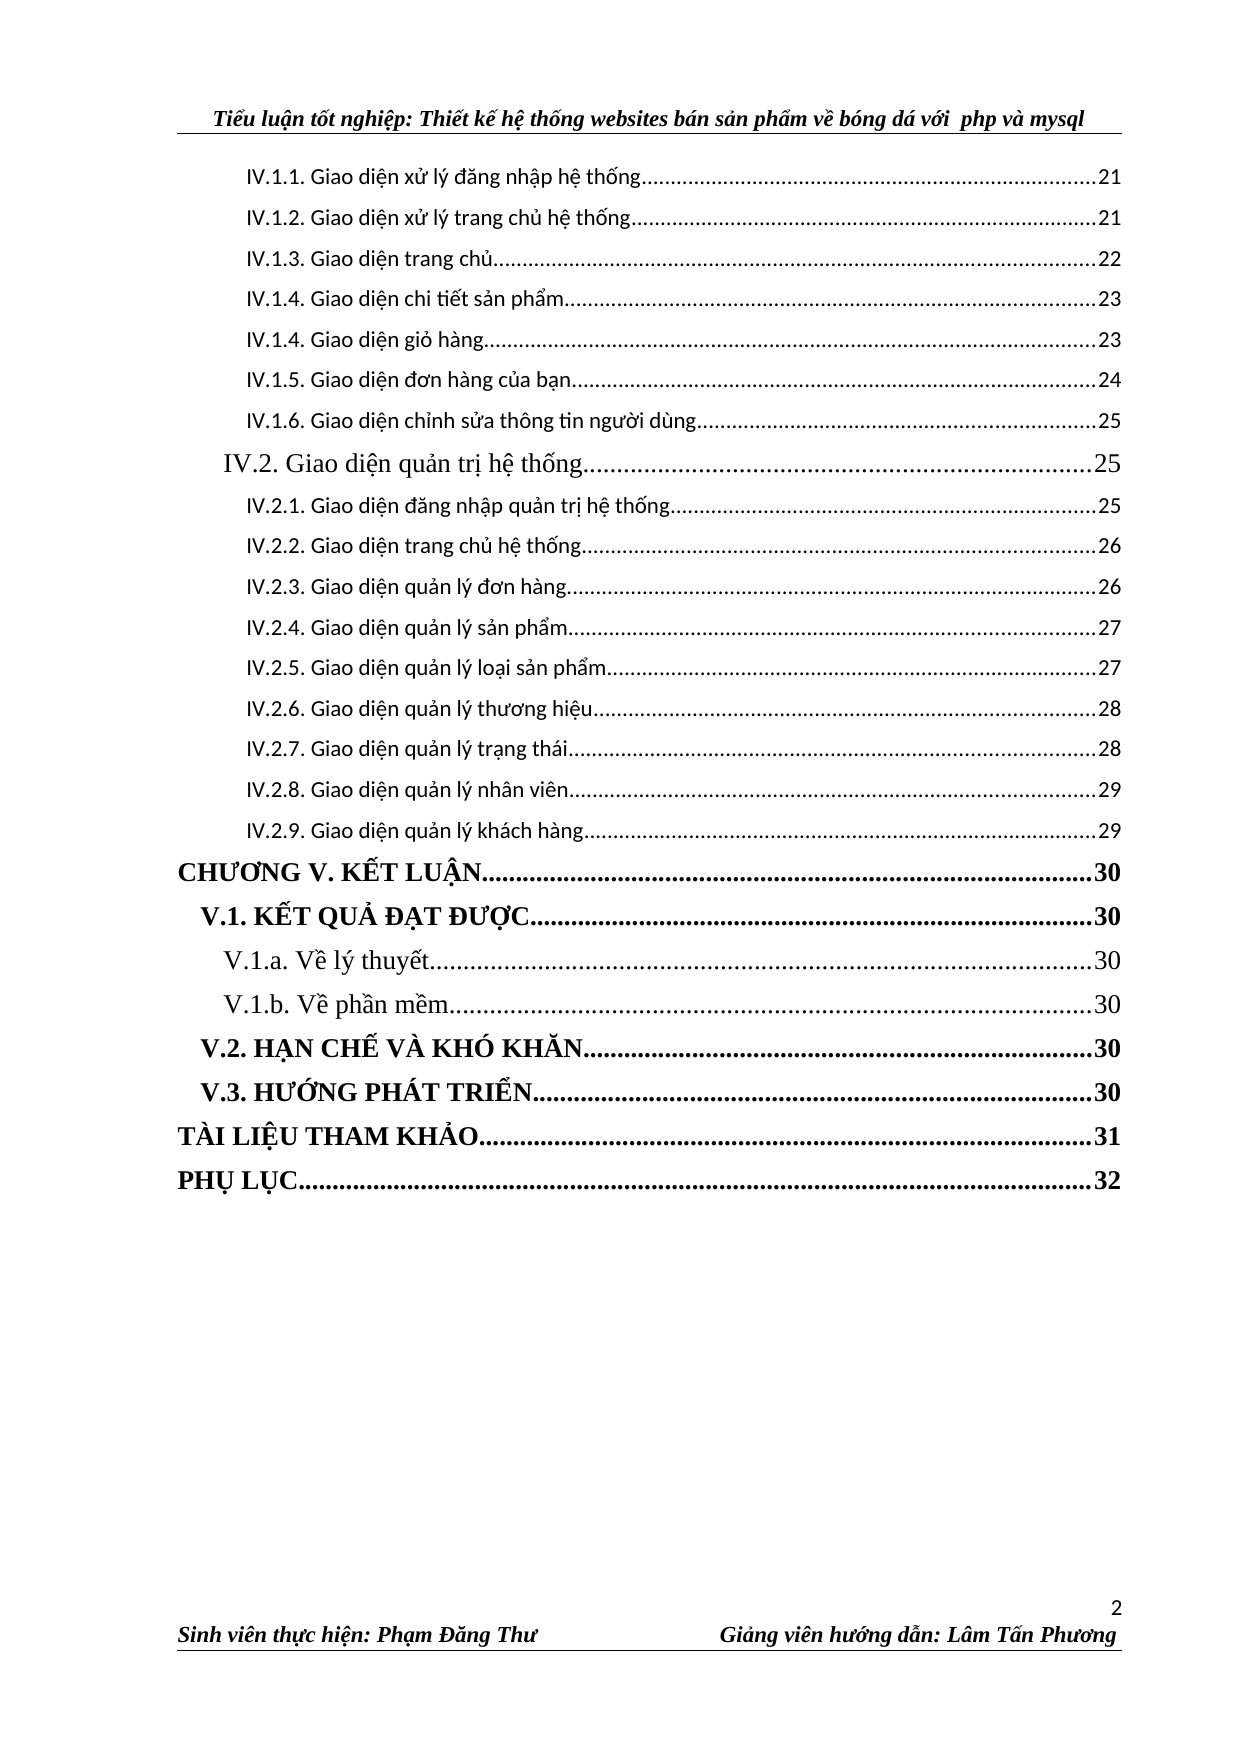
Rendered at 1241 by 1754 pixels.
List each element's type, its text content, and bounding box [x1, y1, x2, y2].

text V.1. KẾT QUẢ ĐẠT ĐƯỢC 30 [200, 900, 1122, 932]
text IV.1.3. Giao diện trang chủ 22 [246, 244, 1122, 272]
text IV.2.3. Giao diện quản lý đơn hàng 26 [246, 572, 1122, 600]
text IV.2.1. Giao diện đăng nhập quản trị hệ thống 25 [246, 491, 1122, 519]
text IV.2.6. Giao diện quản lý thương hiệu 28 [246, 694, 1122, 722]
text IV.1.4. Giao diện giỏ hàng 23 [246, 325, 1122, 353]
text IV.2.8. Giao diện quản lý nhân viên 29 [246, 775, 1122, 803]
text IV.1.1. Giao diện xử lý đăng nhập hệ thống 21 [246, 162, 1122, 191]
text V.3. HƯỚNG PHÁT TRIỂN 30 [200, 1076, 1122, 1107]
text V.2. HẠN CHẾ VÀ KHÓ KHĂN 30 [200, 1032, 1122, 1063]
text V.1.b. Về phần mềm 30 [223, 988, 1122, 1019]
text IV.1.6. Giao diện chỉnh sửa thông tin người dùng 25 [246, 406, 1122, 434]
text IV.2.7. Giao diện quản lý trạng thái 28 [246, 734, 1122, 763]
text TÀI LIỆU THAM KHẢO 31 [177, 1120, 1122, 1151]
text IV.1.5. Giao diện đơn hàng của bạn 24 [246, 366, 1122, 394]
text IV.2.2. Giao diện trang chủ hệ thống 26 [246, 531, 1122, 559]
text IV.2.4. Giao diện quản lý sản phẩm 27 [246, 613, 1122, 641]
text IV.2.5. Giao diện quản lý loại sản phẩm 27 [246, 653, 1122, 681]
text IV.1.2. Giao diện xử lý trang chủ hệ thống 21 [246, 203, 1122, 231]
text CHƯƠNG V. KẾT LUẬN 30 [177, 856, 1122, 888]
text IV.2.9. Giao diện quản lý khách hàng 29 [246, 816, 1122, 844]
text IV.2. Giao diện quản trị hệ thống 25 [223, 447, 1122, 478]
text PHỤ LỤC 32 [177, 1164, 1122, 1195]
text IV.1.4. Giao diện chi tiết sản phẩm 23 [246, 284, 1122, 312]
text V.1.a. Về lý thuyết 30 [223, 944, 1122, 976]
